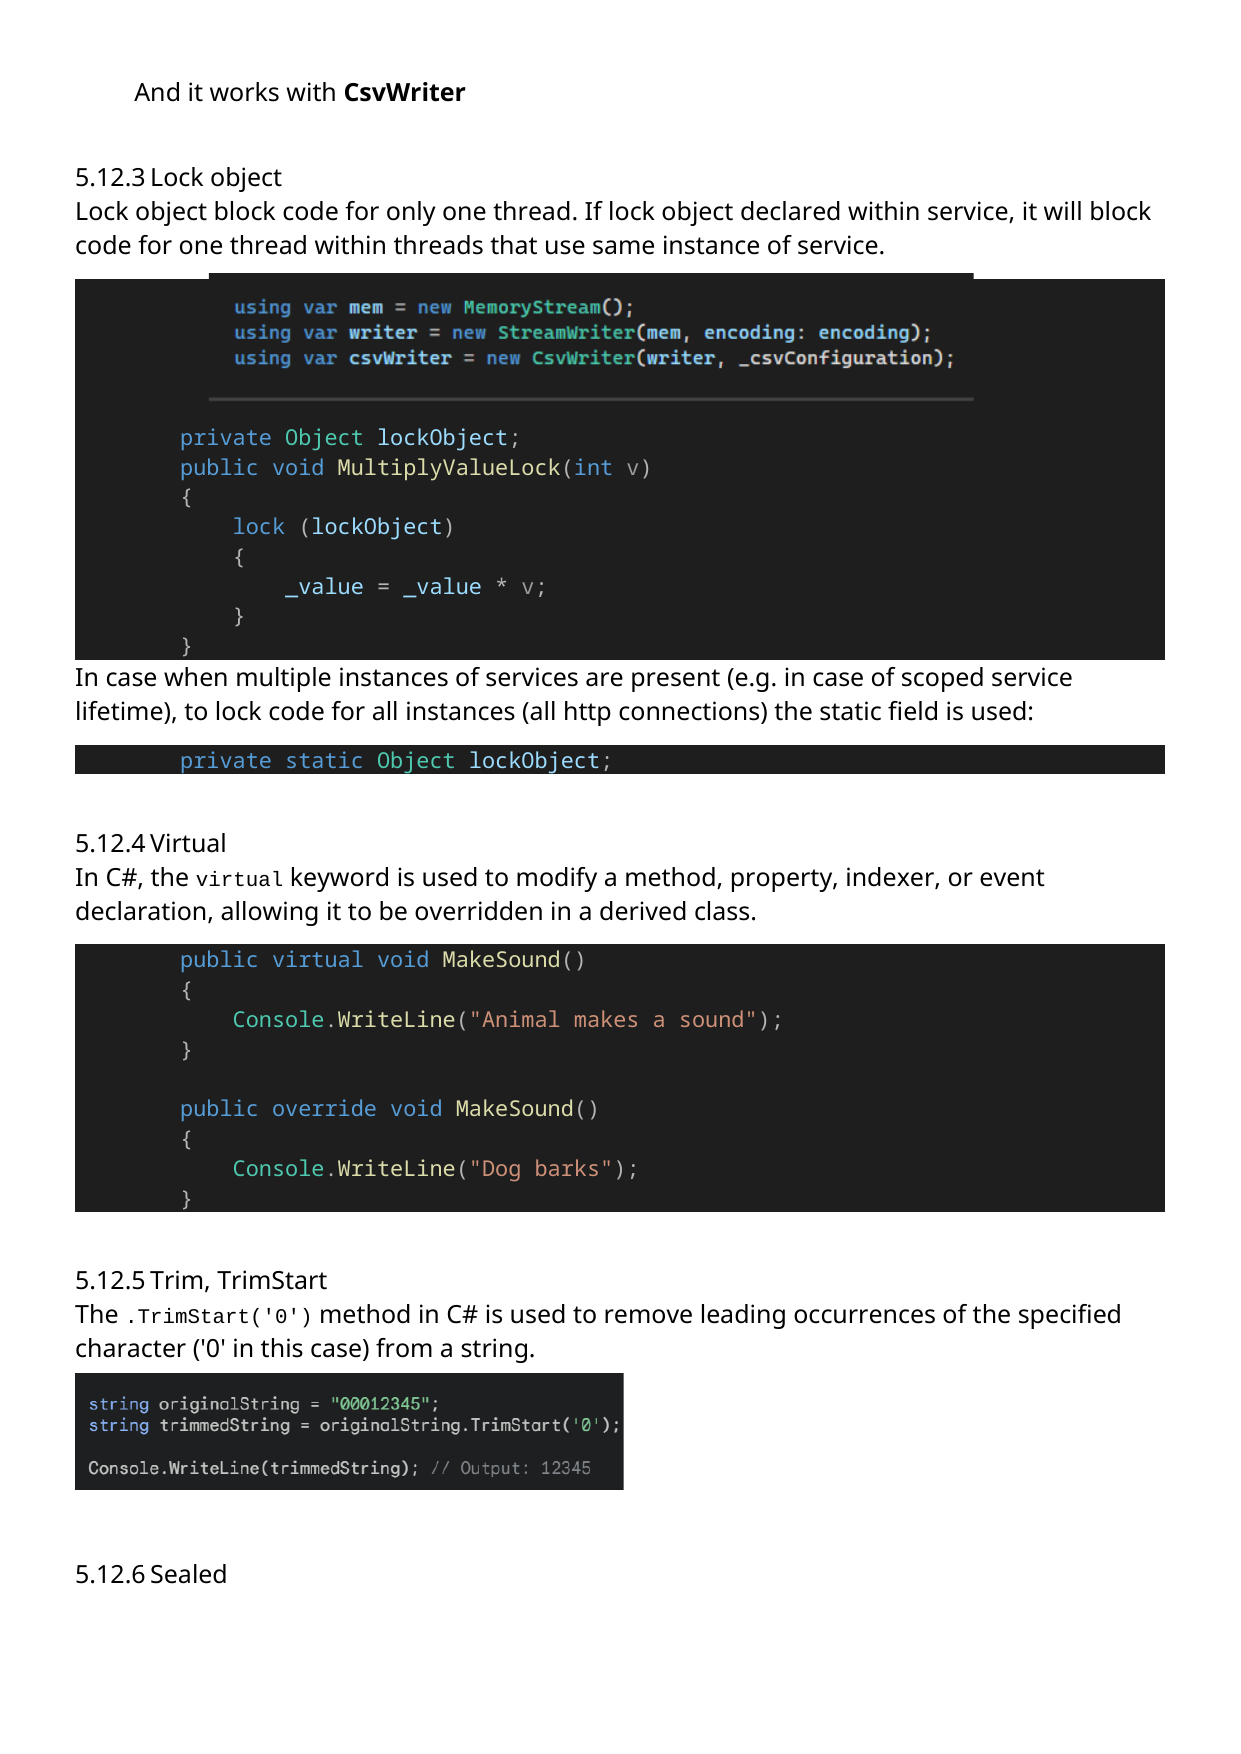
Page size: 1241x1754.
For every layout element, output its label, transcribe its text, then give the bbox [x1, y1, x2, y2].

text public void MultiplyValueLock(int v) [75, 451, 1165, 481]
subtitle Virtual [75, 825, 1165, 859]
subtitle Lock object [75, 160, 1165, 194]
text { [75, 541, 1165, 571]
text Lock object block code for only one thread. If lock object declared within service, it will block code for one thread within threads that use same instance of service. [75, 194, 1165, 262]
text { [75, 974, 1165, 1004]
text lock (lockObject) [75, 511, 1165, 541]
text } [75, 630, 1165, 660]
picture [75, 1373, 624, 1490]
picture [208, 273, 974, 405]
text } [75, 600, 1165, 630]
text The .TrimStart('0') method in C# is used to remove leading occurrences of the specified character ('0' in this case) from a string. [75, 1297, 1165, 1365]
text _value = _value * v; [75, 571, 1165, 600]
text } [75, 1033, 1165, 1063]
text Console.WriteLine("Dog barks"); [75, 1153, 1165, 1182]
text } [75, 1182, 1165, 1212]
subtitle Trim, TrimStart [75, 1263, 1165, 1297]
subtitle Sealed [75, 1557, 1165, 1591]
text public override void MakeSound() [75, 1093, 1165, 1123]
text private static Object lockObject; [75, 745, 1165, 774]
text In case when multiple instances of services are present (e.g. in case of scoped service lifetime), to lock code for all instances (all http connections) the static field is used: [75, 660, 1165, 728]
text { [75, 1123, 1165, 1153]
text Console.WriteLine("Animal makes a sound"); [75, 1004, 1165, 1033]
text public virtual void MakeSound() [75, 944, 1165, 974]
text And it works with CsvWriter [134, 75, 1165, 143]
text In C#, the virtual keyword is used to modify a method, property, indexer, or event declaration, allowing it to be overridden in a derived class. [75, 859, 1165, 927]
text { [75, 481, 1165, 511]
